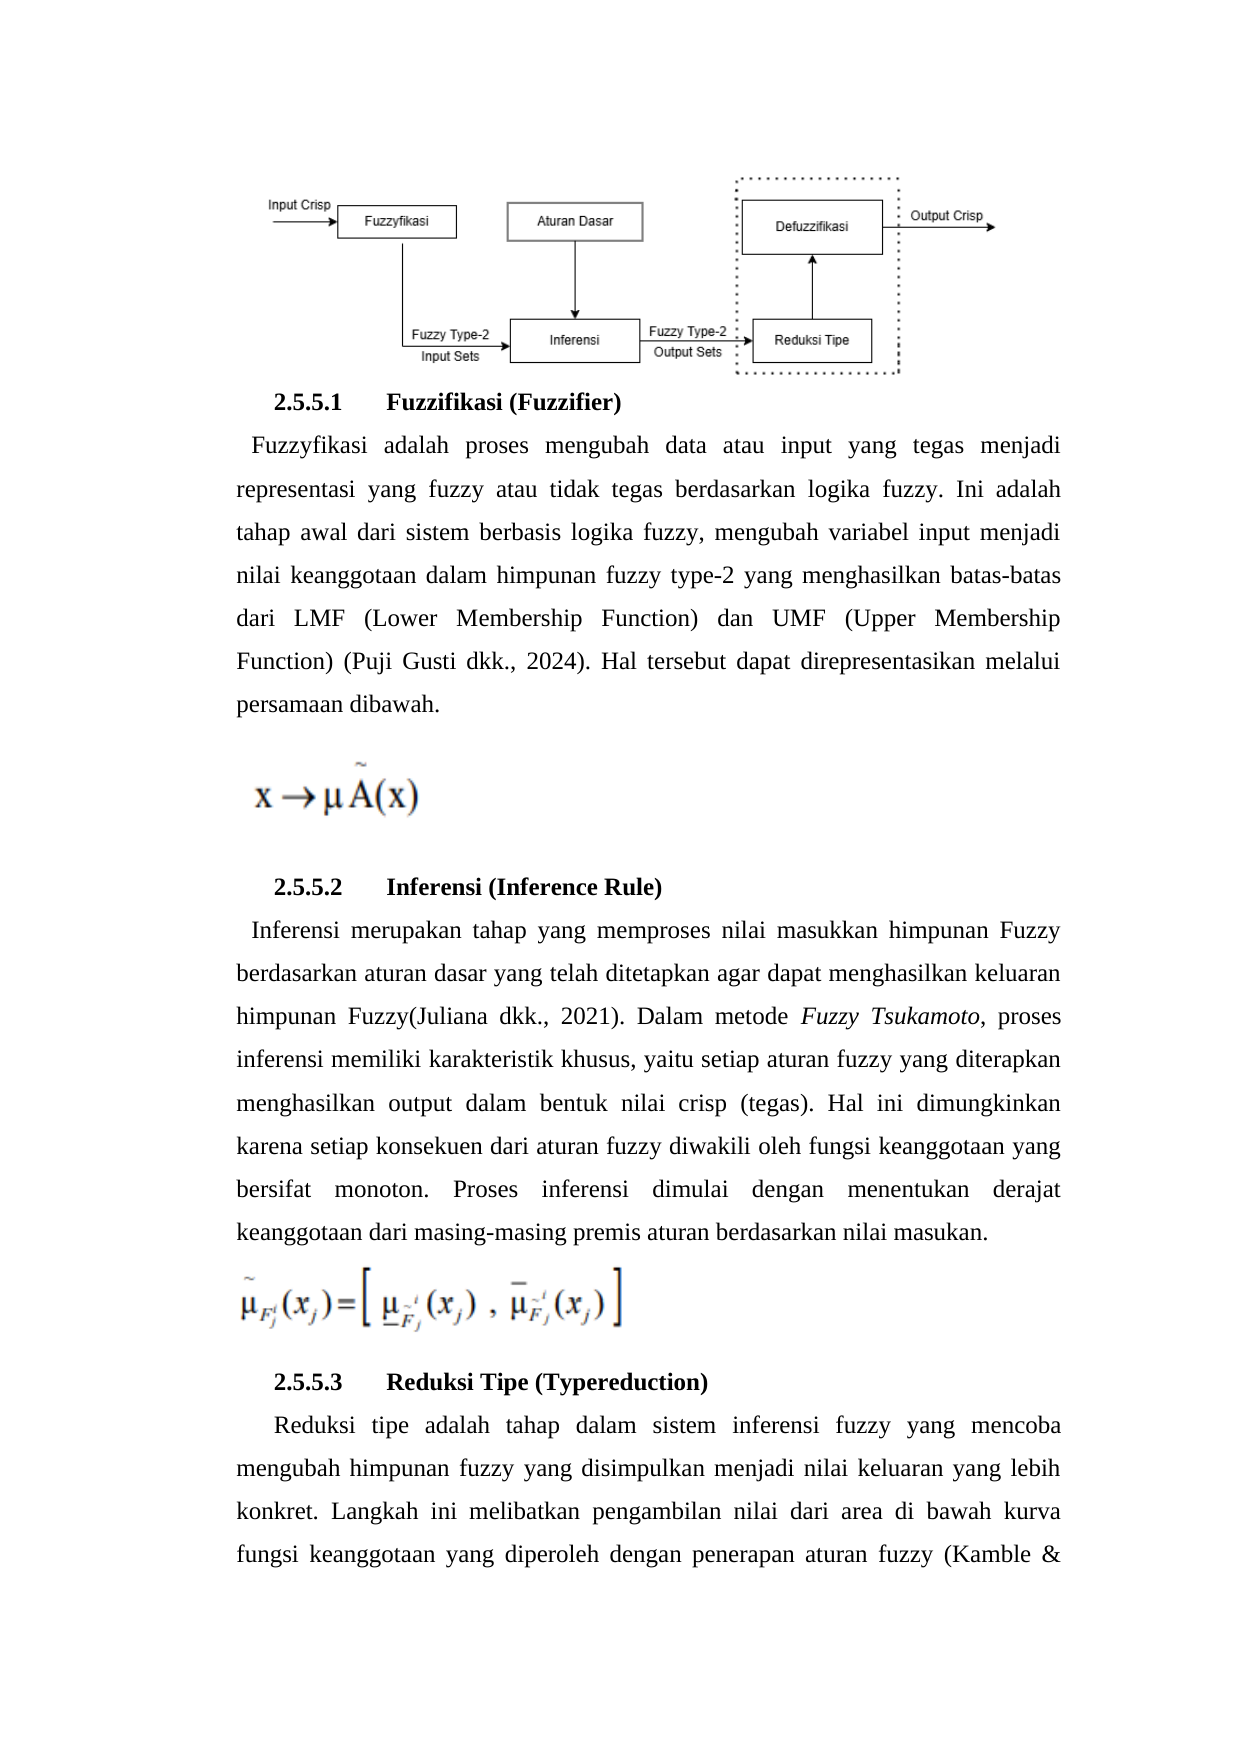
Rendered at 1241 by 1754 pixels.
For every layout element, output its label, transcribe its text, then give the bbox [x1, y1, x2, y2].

picture [251, 732, 430, 859]
subtitle Reduksi Tipe (Typereduction) [274, 1367, 1063, 1396]
text Fuzzyfikasi adalah proses mengubah data atau input yang tegas menjadi representasi yang fuzzy atau tidak tegas berdasarkan logika fuzzy. Ini adalah tahap awal dari sistem berbasis logika fuzzy, mengubah variabel input menjadi nilai keanggotaan dalam himpunan fuzzy type-2 yang menghasilkan batas-batas dari LMF (Lower Membership Function) dan UMF (Upper Membership Function) (Puji Gusti dkk., 2024). Hal tersebut dapat direpresentasikan melalui persamaan dibawah. [236, 431, 1062, 718]
subtitle Inferensi (Inference Rule) [274, 872, 1063, 901]
subtitle Fuzzifikasi (Fuzzifier) [274, 387, 1063, 416]
text Inferensi merupakan tahap yang memproses nilai masukkan himpunan Fuzzy berdasarkan aturan dasar yang telah ditetapkan agar dapat menghasilkan keluaran himpunan Fuzzy(Juliana dkk., 2021). Dalam metode Fuzzy Tsukamoto, proses inferensi memiliki karakteristik khusus, yaitu setiap aturan fuzzy yang diterapkan menghasilkan output dalam bentuk nilai crisp (tegas). Hal ini dimungkinkan karena setiap konsekuen dari aturan fuzzy diwakili oleh fungsi keanggotaan yang bersifat monoton. Proses inferensi dimulai dengan menentukan derajat keanggotaan dari masing-masing premis aturan berdasarkan nilai masukan. [236, 915, 1062, 1246]
picture [221, 1260, 628, 1354]
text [236, 1410, 1062, 1568]
picture [251, 177, 1004, 375]
